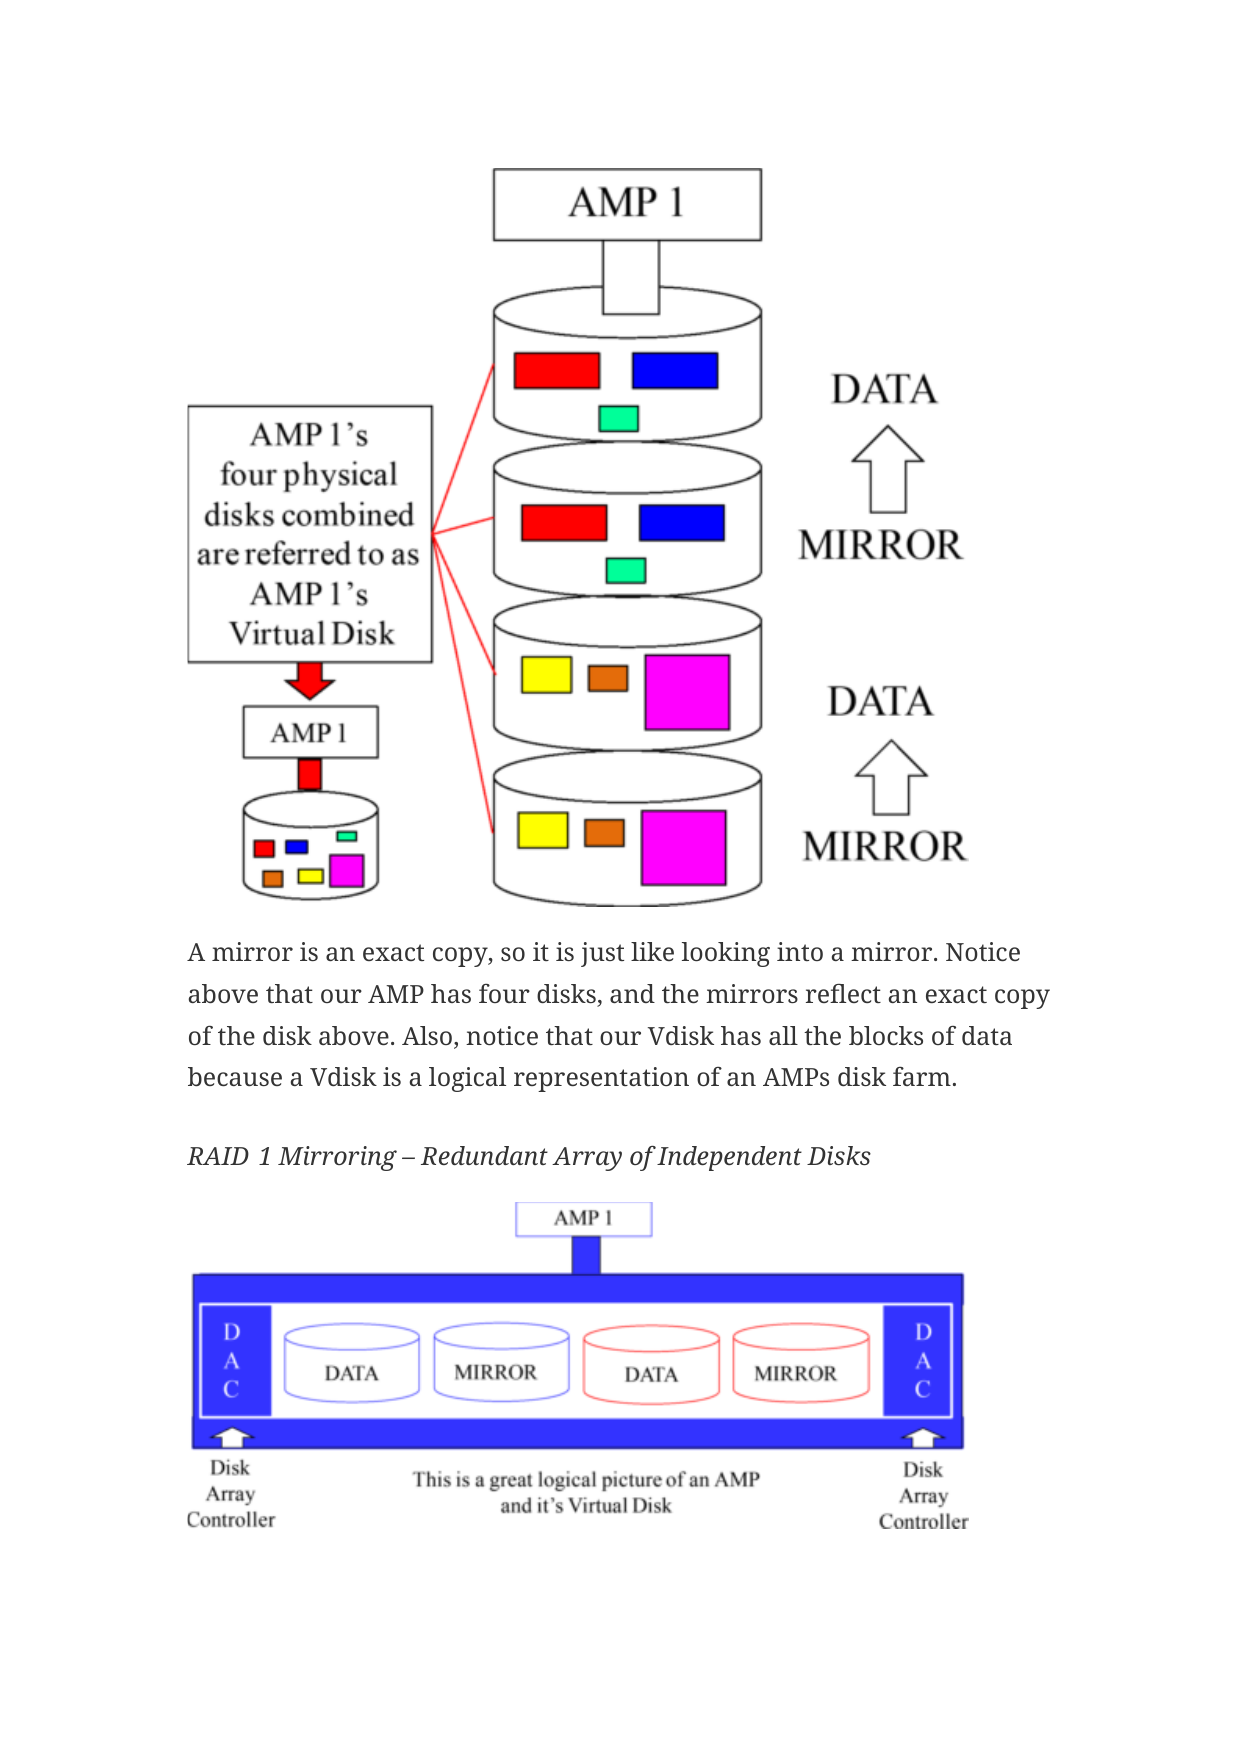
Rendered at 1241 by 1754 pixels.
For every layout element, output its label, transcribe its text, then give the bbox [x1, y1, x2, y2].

picture [187, 1202, 969, 1529]
text RAID 1 Mirroring – Redundant Array of Independent Disks [187, 1135, 1053, 1177]
text A mirror is an exact copy, so it is just like looking into a mirror. Notice above that our AMP has four disks, and the mirrors reflect an exact copy of the disk above. Also, notice that our Vdisk has all the blocks of data because a Vdisk is a logical representation of an AMPs disk farm. [187, 931, 1053, 1098]
picture [187, 168, 969, 907]
